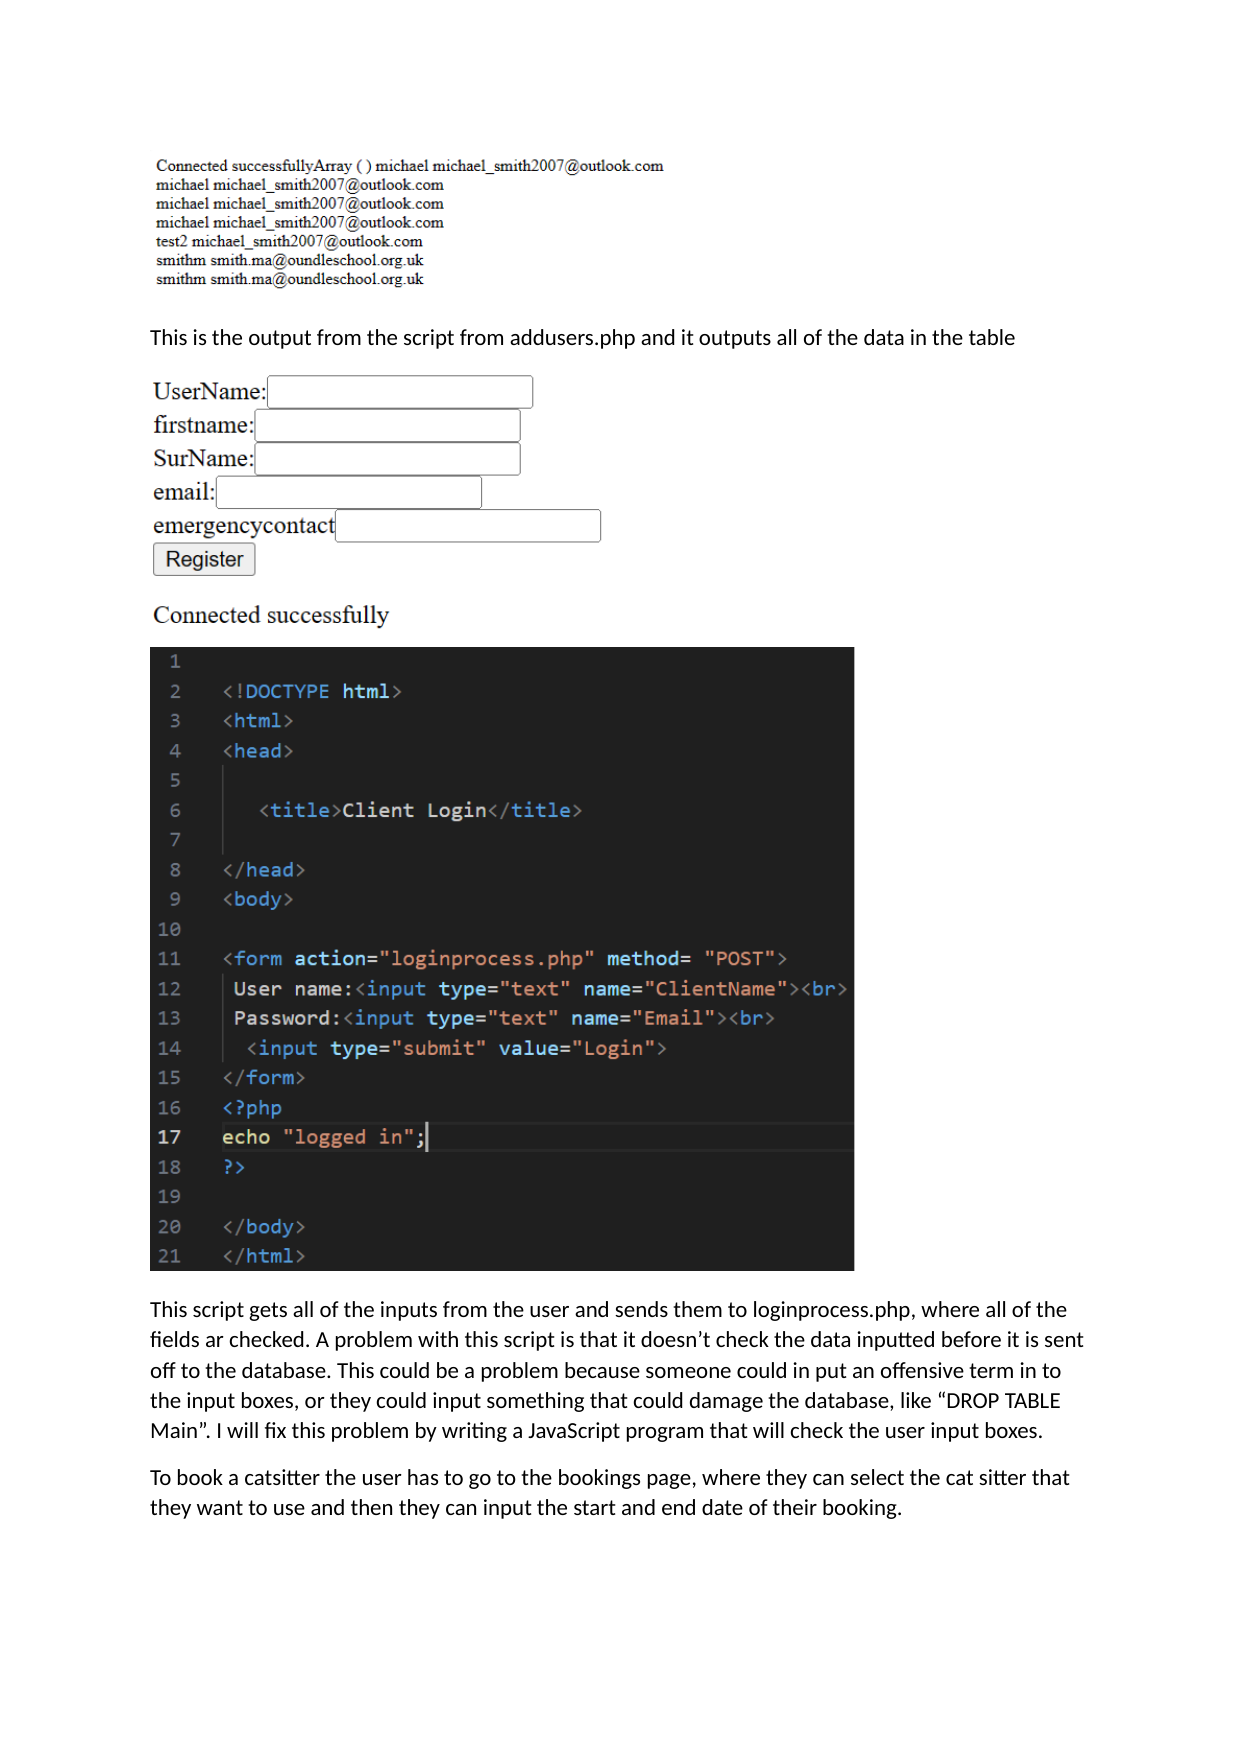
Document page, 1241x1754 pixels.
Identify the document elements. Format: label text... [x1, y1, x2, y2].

text To book a catsitter the user has to go to the bookings page, where they can select the cat sitter that they want to use and then they can input the start and end date of their booking. [150, 1463, 1090, 1521]
picture [150, 647, 855, 1271]
picture [150, 369, 619, 646]
text This script gets all of the inputs from the user and sends them to loginprocess.php, where all of the fields ar checked. A problem with this script is that it doesn’t check the data inputted before it is sent off to the database. This could be a problem because someone could in put an offensive term in to the input boxes, or they could input something that could damage the database, like “DROP TABLE Main”. I will fix this problem by writing a JavaScript program that will check the user input boxes. [150, 1295, 1090, 1444]
text This is the output from the script from addusers.php and it outputs all of the data in the table [150, 323, 1090, 351]
picture [150, 150, 692, 304]
